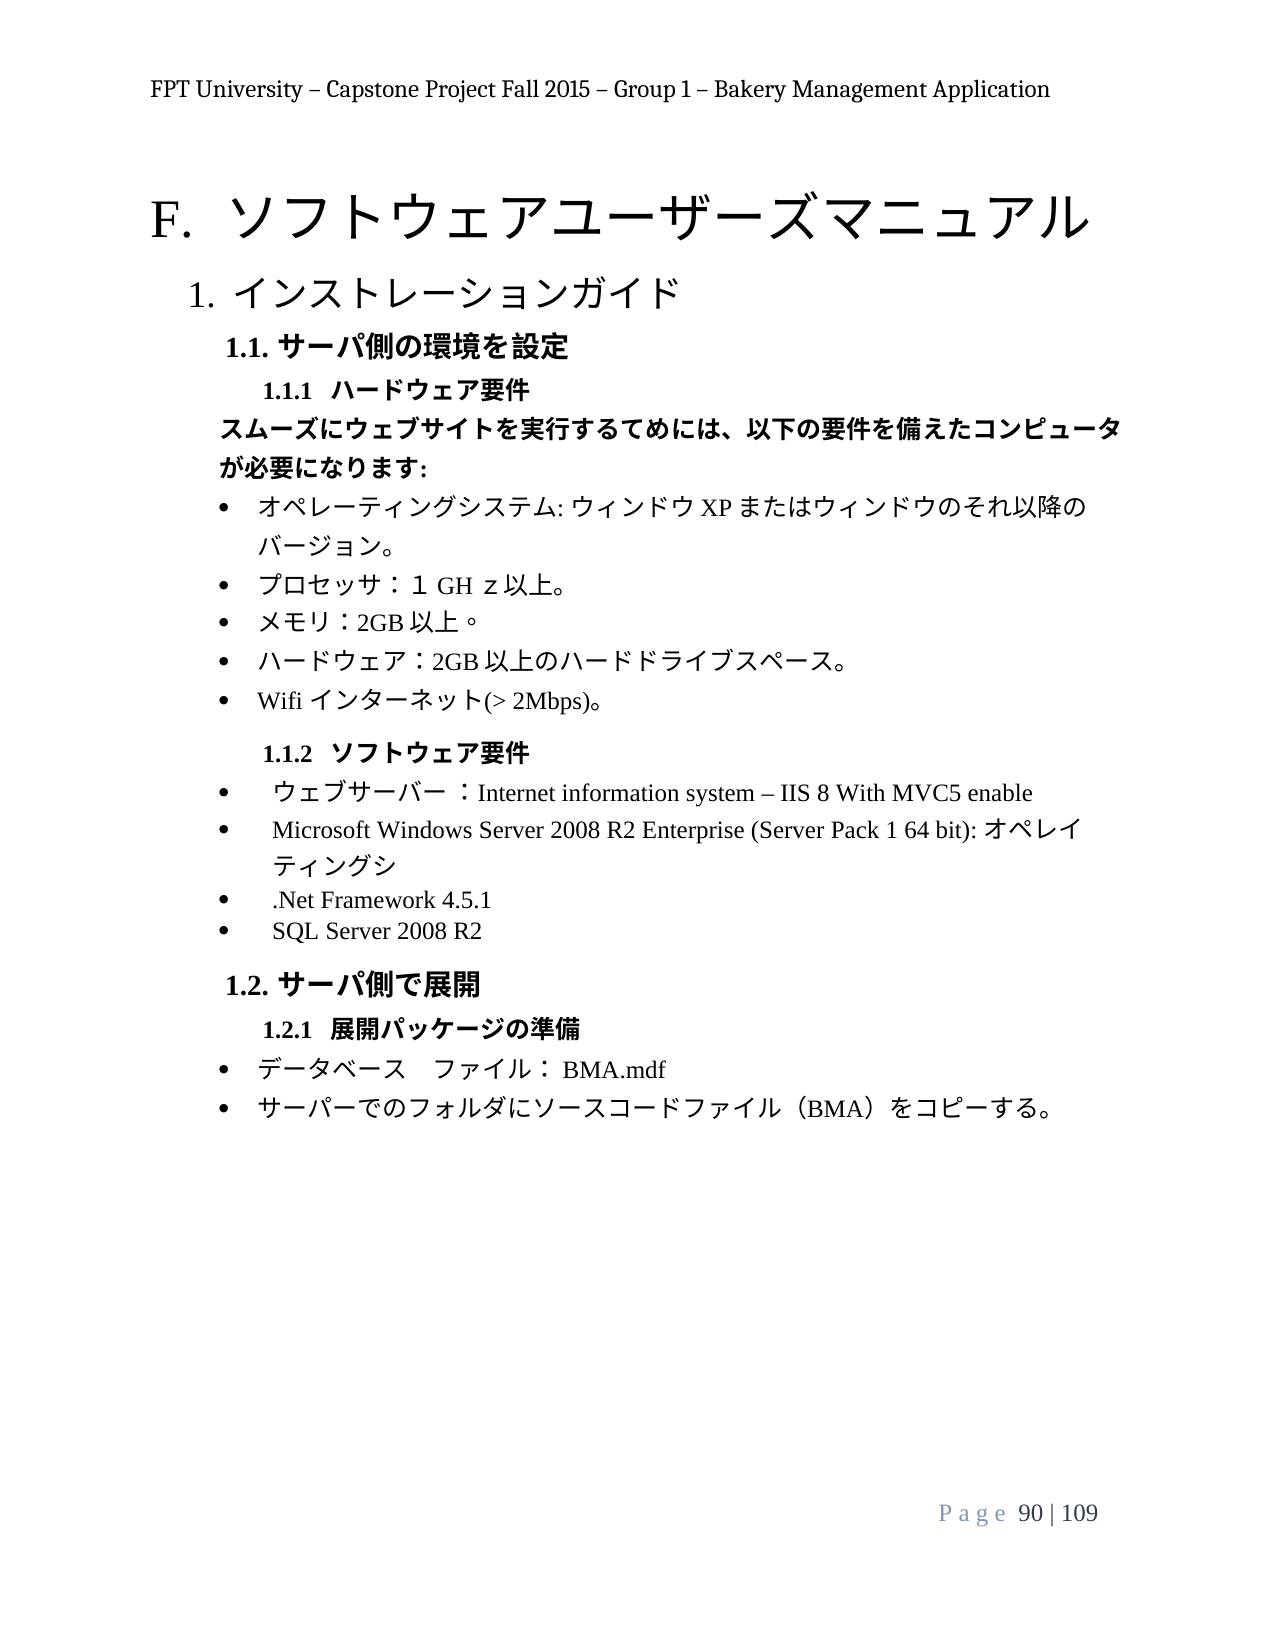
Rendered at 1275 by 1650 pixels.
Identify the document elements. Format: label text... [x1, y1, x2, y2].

list ウェブサーバー ：Internet information system – IIS 8 With MVC5 enable [219, 773, 1125, 809]
subtitle ハードウェア要件 [262, 372, 1125, 406]
list プロセッサ：１GHｚ以上。 [219, 565, 1125, 602]
subtitle 展開パッケージの準備 [262, 1010, 1125, 1046]
list ハードウェア：2GB以上のハードドライブスペース。 [219, 641, 1125, 677]
subtitle ソフトウェアユーザーズマニュアル [150, 175, 1125, 253]
list .Net Framework 4.5.1 [219, 885, 1125, 914]
list データベース ファイル： BMA.mdf [219, 1049, 1125, 1085]
list Wifi インターネット(> 2Mbps)。 [219, 680, 1125, 717]
list スムーズにウェブサイトを実行するてめには、以下の要件を備えたコンピュータが必要になります: [219, 409, 1125, 484]
subtitle ソフトウェア要件 [262, 736, 1125, 770]
list メモリ：2GB以上。 [219, 604, 1125, 638]
list Microsoft Windows Server 2008 R2 Enterprise (Server Pack 1 64 bit): オペレイティングシ [219, 812, 1125, 883]
list オペレーティングシステム: ウィンドウXPまたはウィンドウのそれ以降のバージョン。 [219, 487, 1125, 563]
subtitle サーパ側の環境を設定 [225, 327, 1125, 366]
subtitle インストレーションガイド [187, 264, 1125, 318]
subtitle サーパ側で展開 [225, 964, 1125, 1004]
list サーパーでのフォルダにソースコードファイル（BMA）をコピーする。 [219, 1088, 1125, 1124]
list SQL Server 2008 R2 [219, 916, 1125, 945]
